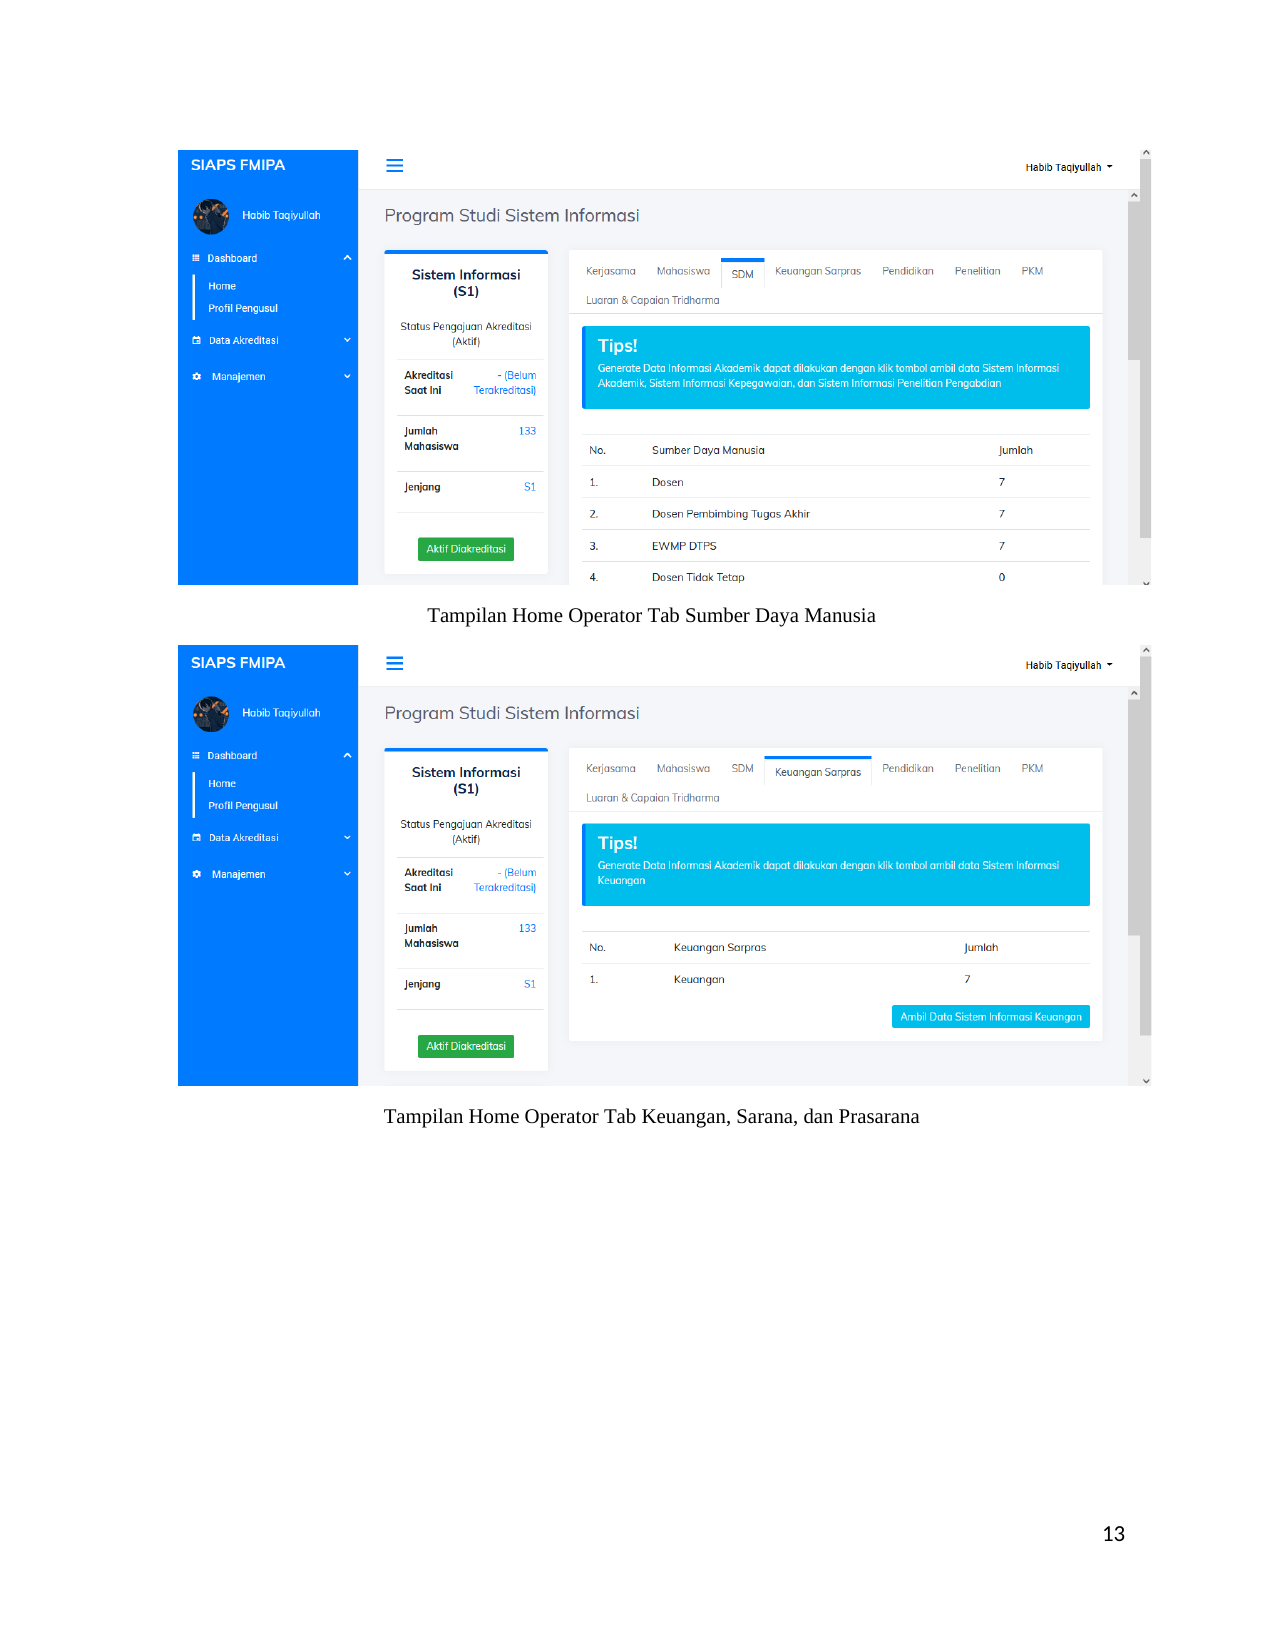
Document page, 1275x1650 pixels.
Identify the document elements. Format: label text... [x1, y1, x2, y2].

picture [178, 645, 1152, 1086]
picture [178, 150, 1152, 585]
text Tampilan Home Operator Tab Sumber Daya Manusia [178, 603, 1125, 627]
text Tampilan Home Operator Tab Keuangan, Sarana, dan Prasarana [178, 1104, 1125, 1128]
